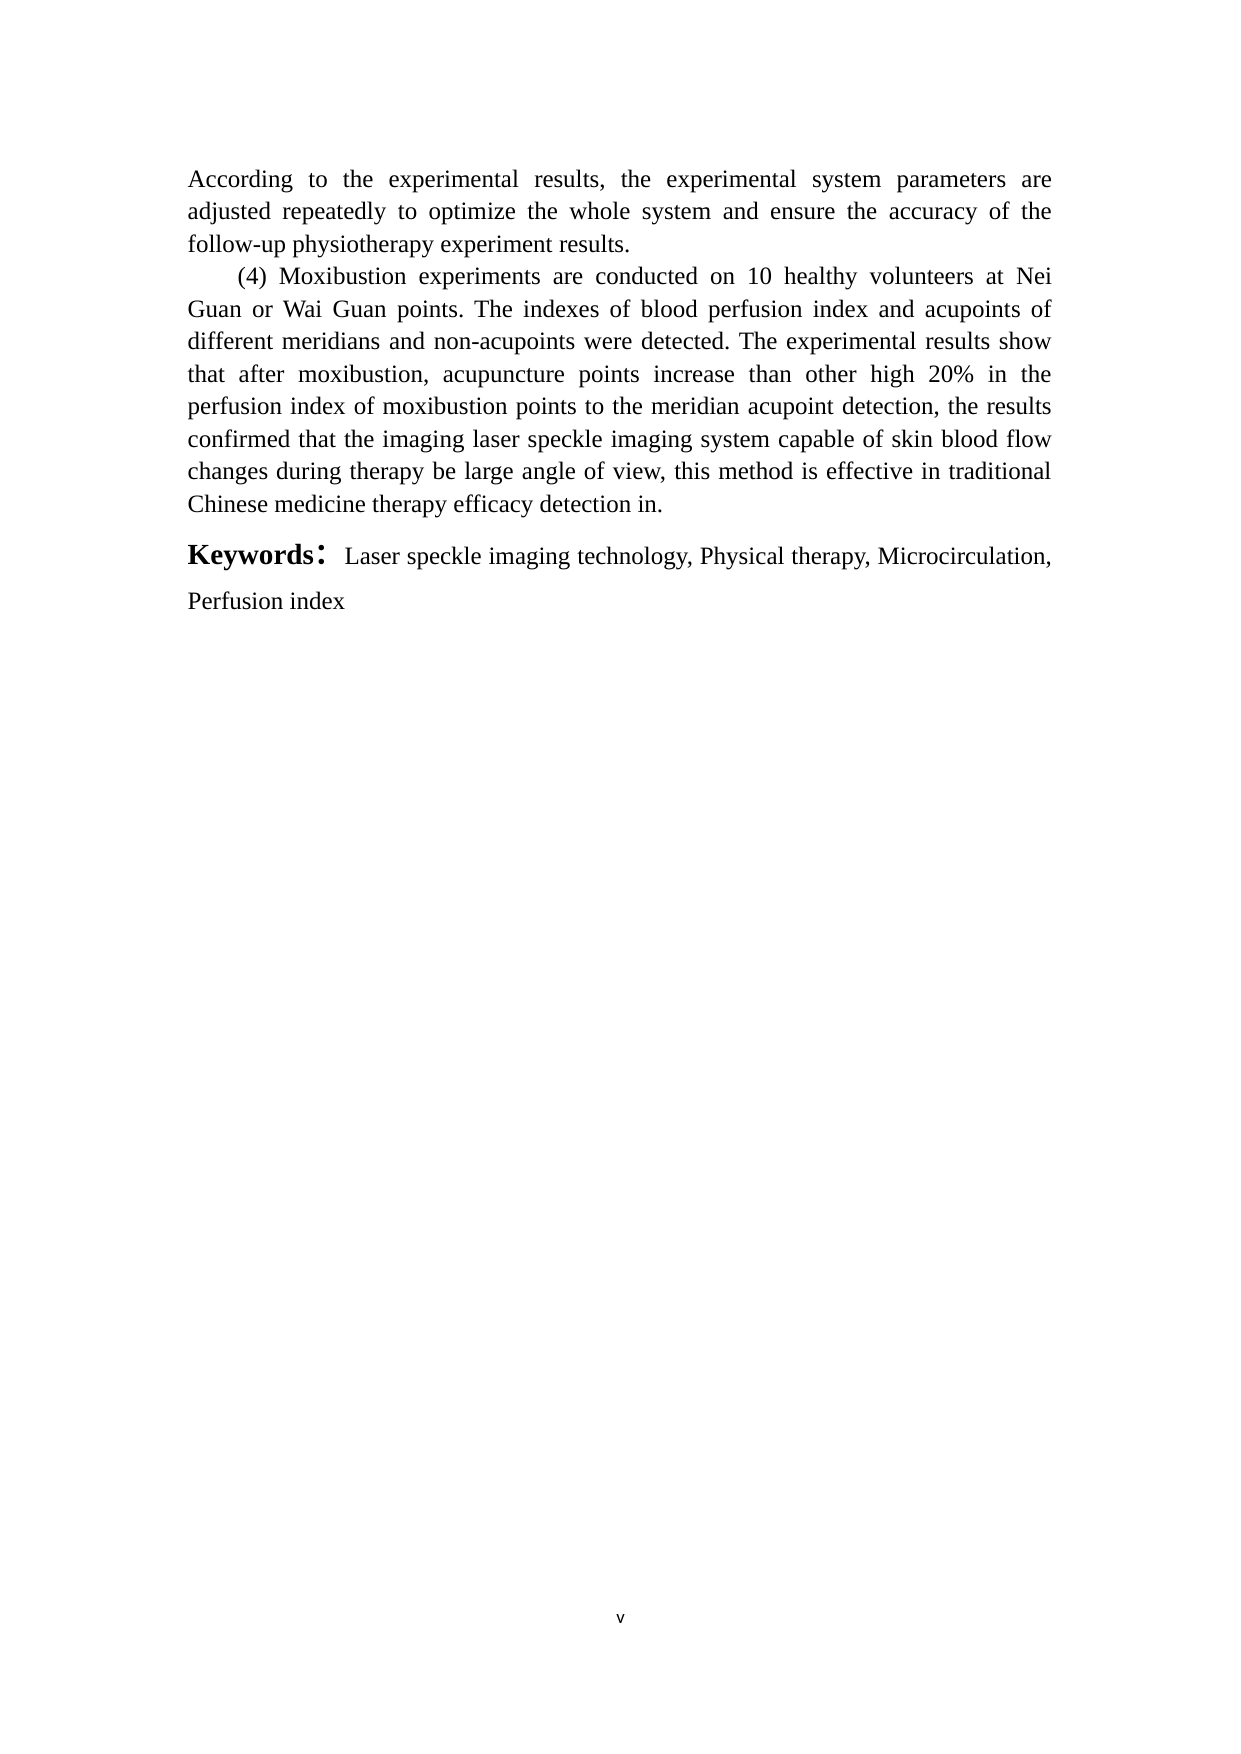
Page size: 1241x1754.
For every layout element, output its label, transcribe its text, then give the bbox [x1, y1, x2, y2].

text Keywords：Laser speckle imaging technology, Physical therapy, Microcirculation, Perfusion index [187, 519, 1053, 617]
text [187, 162, 1053, 259]
text (4) Moxibustion experiments are conducted on 10 healthy volunteers at Nei Guan or Wai Guan points. The indexes of blood perfusion index and acupoints of different meridians and non-acupoints were detected. The experimental results show that after moxibustion, acupuncture points increase than other high 20% in the perfusion index of moxibustion points to the meridian acupoint detection, the results confirmed that the imaging laser speckle imaging system capable of skin blood flow changes during therapy be large angle of view, this method is effective in traditional Chinese medicine therapy efficacy detection in. [187, 259, 1053, 519]
